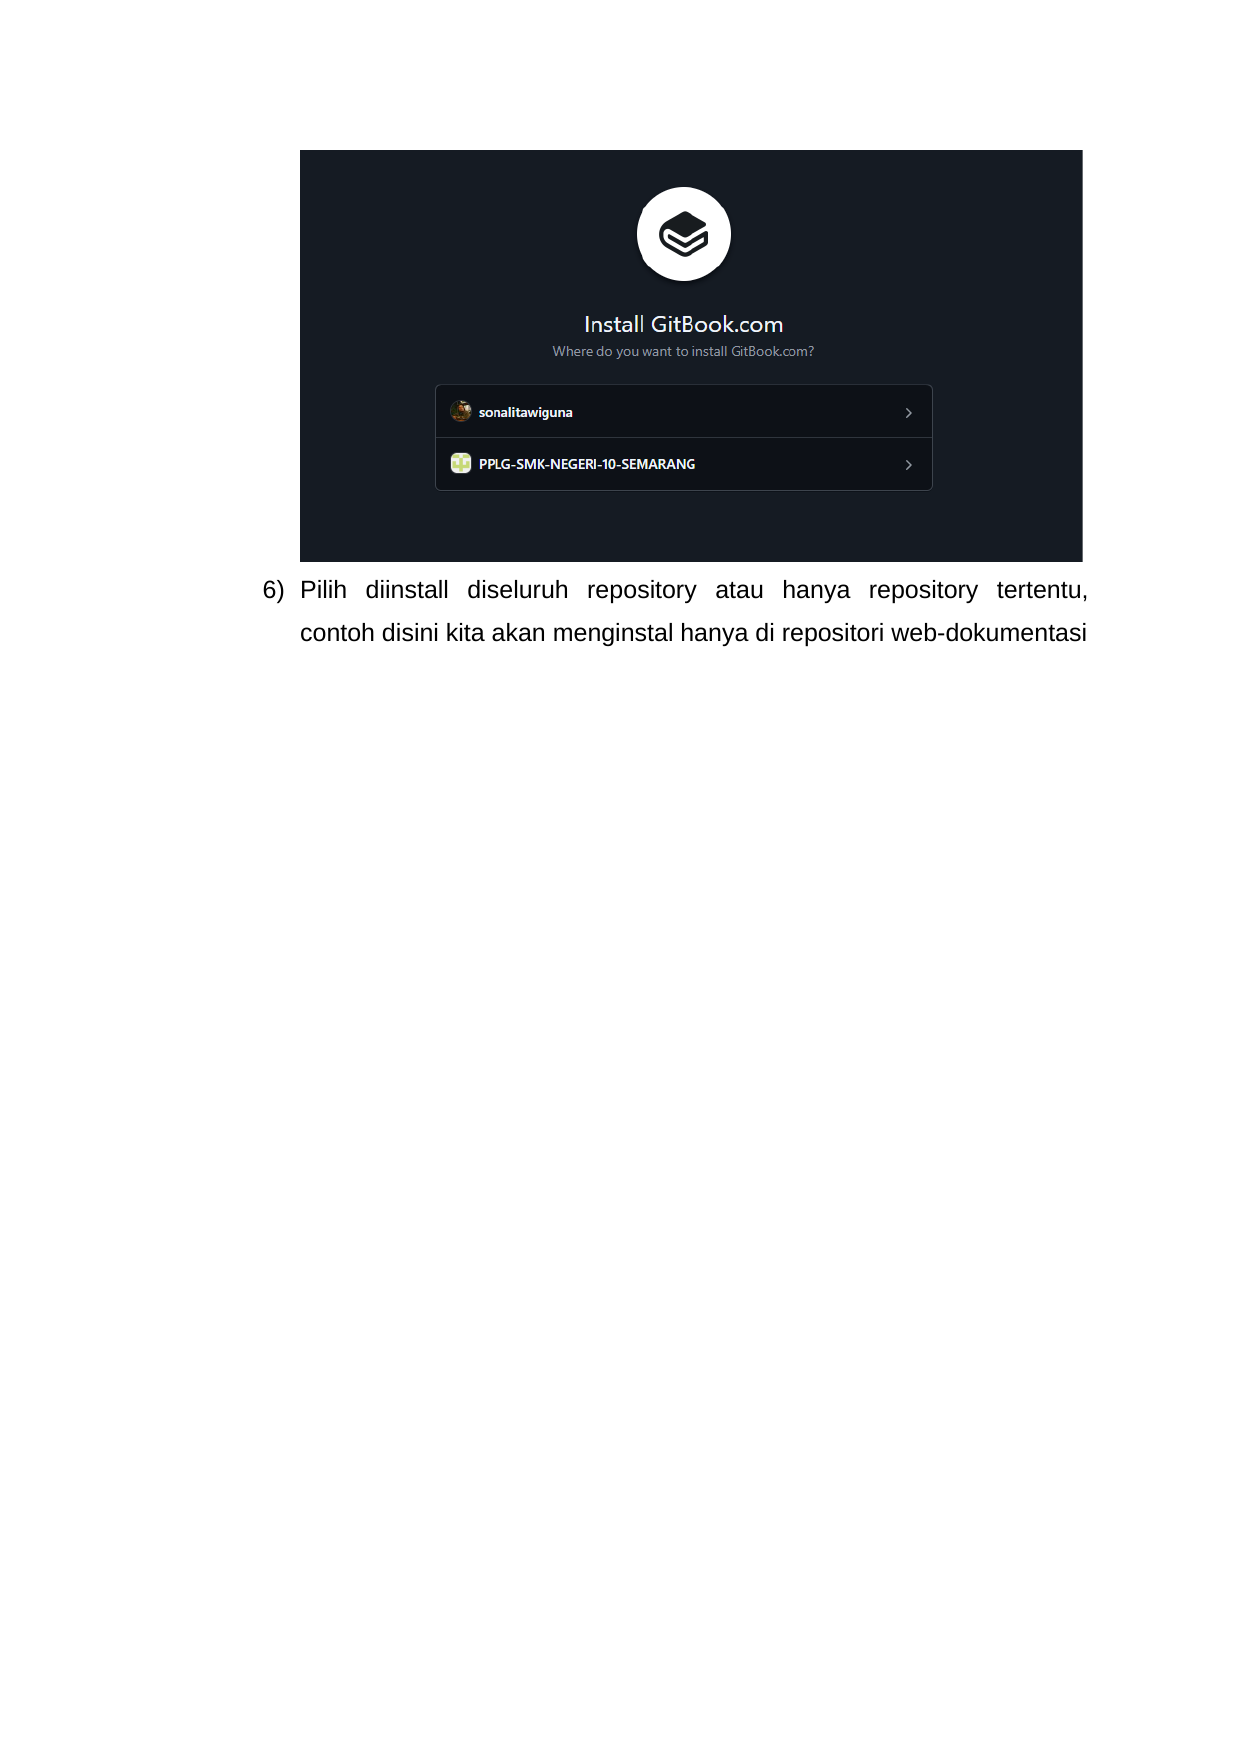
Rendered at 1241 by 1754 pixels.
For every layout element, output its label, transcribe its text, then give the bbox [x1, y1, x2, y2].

list Pilih diinstall diseluruh repository atau hanya repository tertentu, contoh disini kita akan menginstal hanya di repositori web-dokumentasi [262, 575, 1090, 647]
picture [300, 150, 1083, 562]
